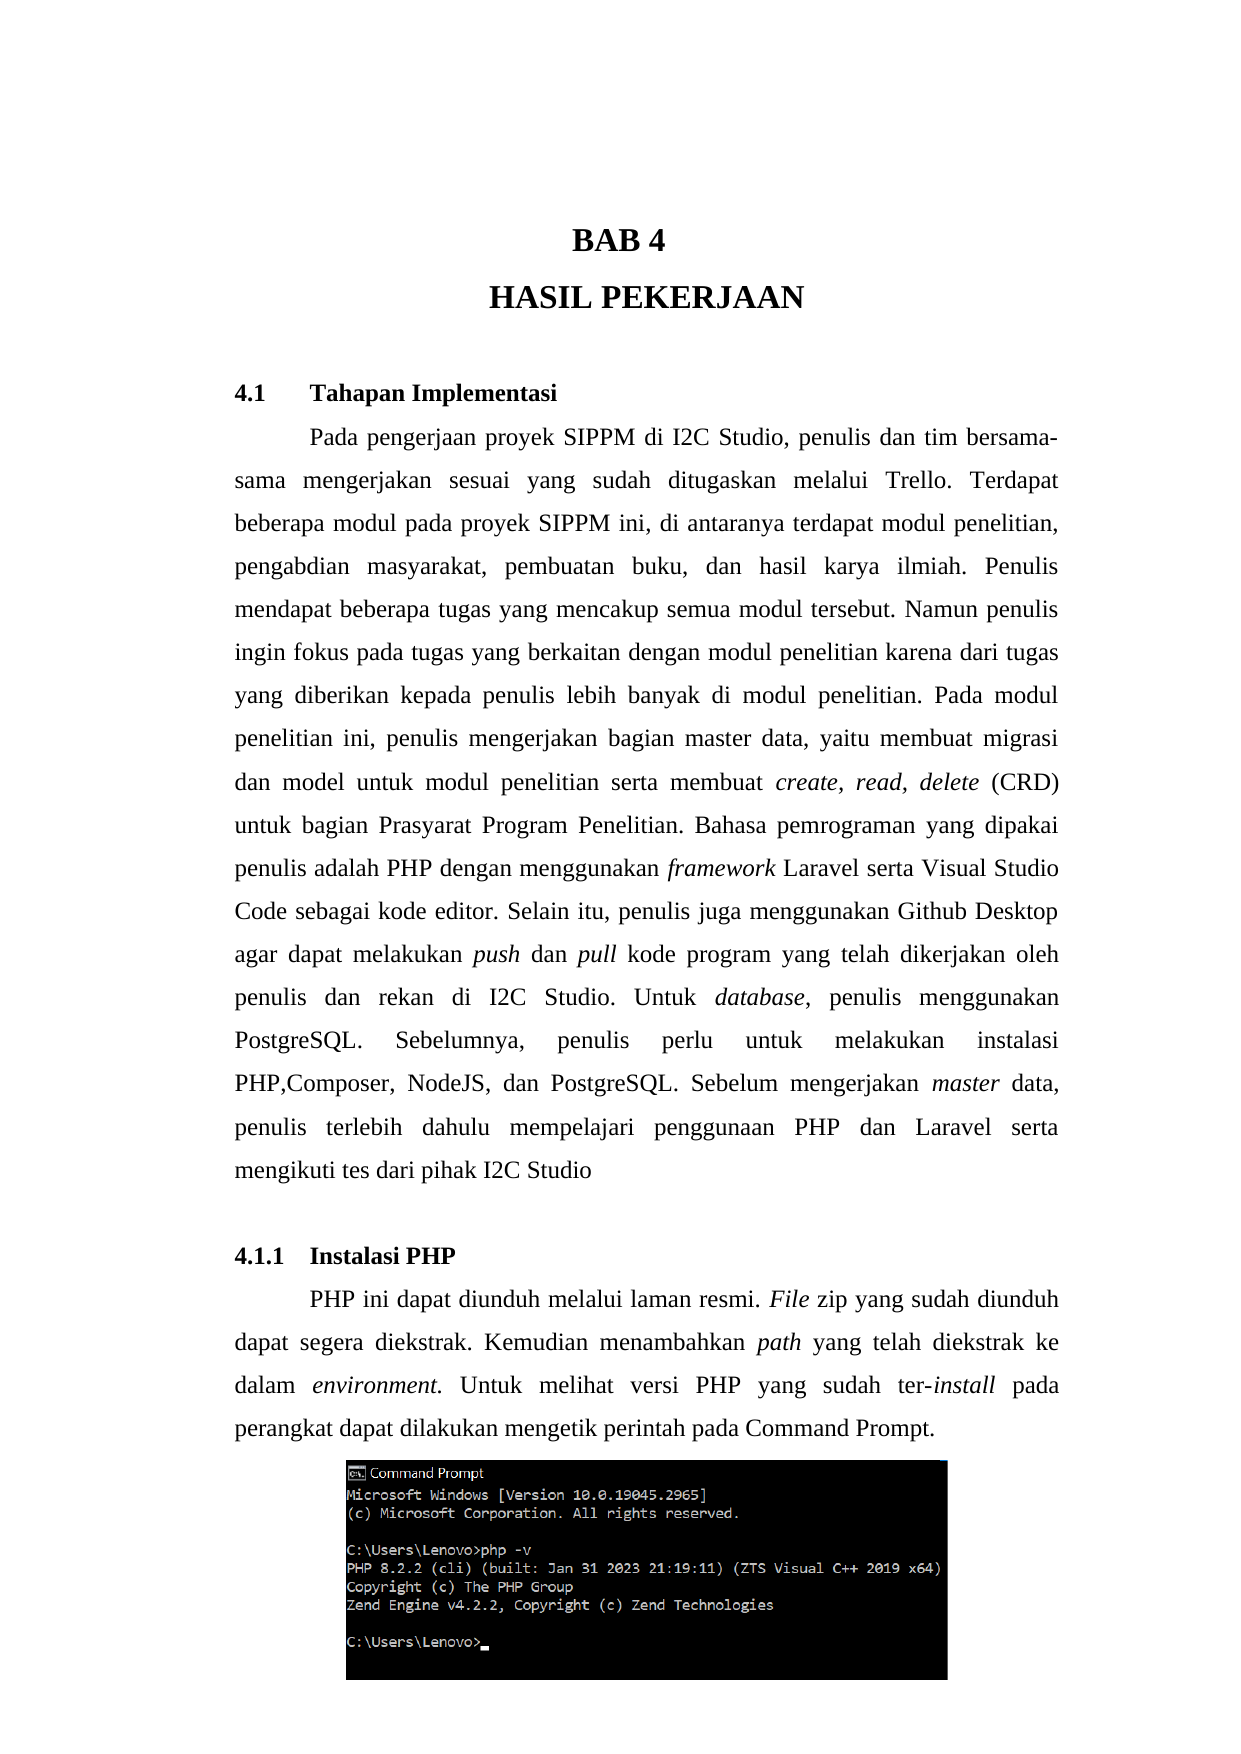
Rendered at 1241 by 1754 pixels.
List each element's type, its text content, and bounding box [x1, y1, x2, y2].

text Pada pengerjaan proyek SIPPM di I2C Studio, penulis dan tim bersama-sama mengerjakan sesuai yang sudah ditugaskan melalui Trello. Terdapat beberapa modul pada proyek SIPPM ini, di antaranya terdapat modul penelitian, pengabdian masyarakat, pembuatan buku, dan hasil karya ilmiah. Penulis mendapat beberapa tugas yang mencakup semua modul tersebut. Namun penulis ingin fokus pada tugas yang berkaitan dengan modul penelitian karena dari tugas yang diberikan kepada penulis lebih banyak di modul penelitian. Pada modul penelitian ini, penulis mengerjakan bagian master data, yaitu membuat migrasi dan model untuk modul penelitian serta membuat create, read, delete (CRD) untuk bagian Prasyarat Program Penelitian. Bahasa pemrograman yang dipakai penulis adalah PHP dengan menggunakan framework Laravel serta Visual Studio Code sebagai kode editor. Selain itu, penulis juga menggunakan Github Desktop agar dapat melakukan push dan pull kode program yang telah dikerjakan oleh penulis dan rekan di I2C Studio. Untuk database, penulis menggunakan PostgreSQL. Sebelumnya, penulis perlu untuk melakukan instalasi PHP,Composer, NodeJS, dan PostgreSQL. Sebelum mengerjakan master data, penulis terlebih dahulu mempelajari penggunaan PHP dan Laravel serta mengikuti tes dari pihak I2C Studio [234, 422, 1059, 1183]
subtitle Tahapan Implementasi [234, 378, 1059, 407]
picture [346, 1460, 948, 1680]
text PHP ini dapat diunduh melalui laman resmi. File zip yang sudah diunduh dapat segera diekstrak. Kemudian menambahkan path yang telah diekstrak ke dalam environment. Untuk melihat versi PHP yang sudah ter-install pada perangkat dapat dilakukan mengetik perintah pada Command Prompt. [234, 1284, 1059, 1442]
subtitle 4.1.1 Instalasi PHP [234, 1241, 1059, 1270]
subtitle Hasil Pekerjaan [234, 220, 1059, 316]
